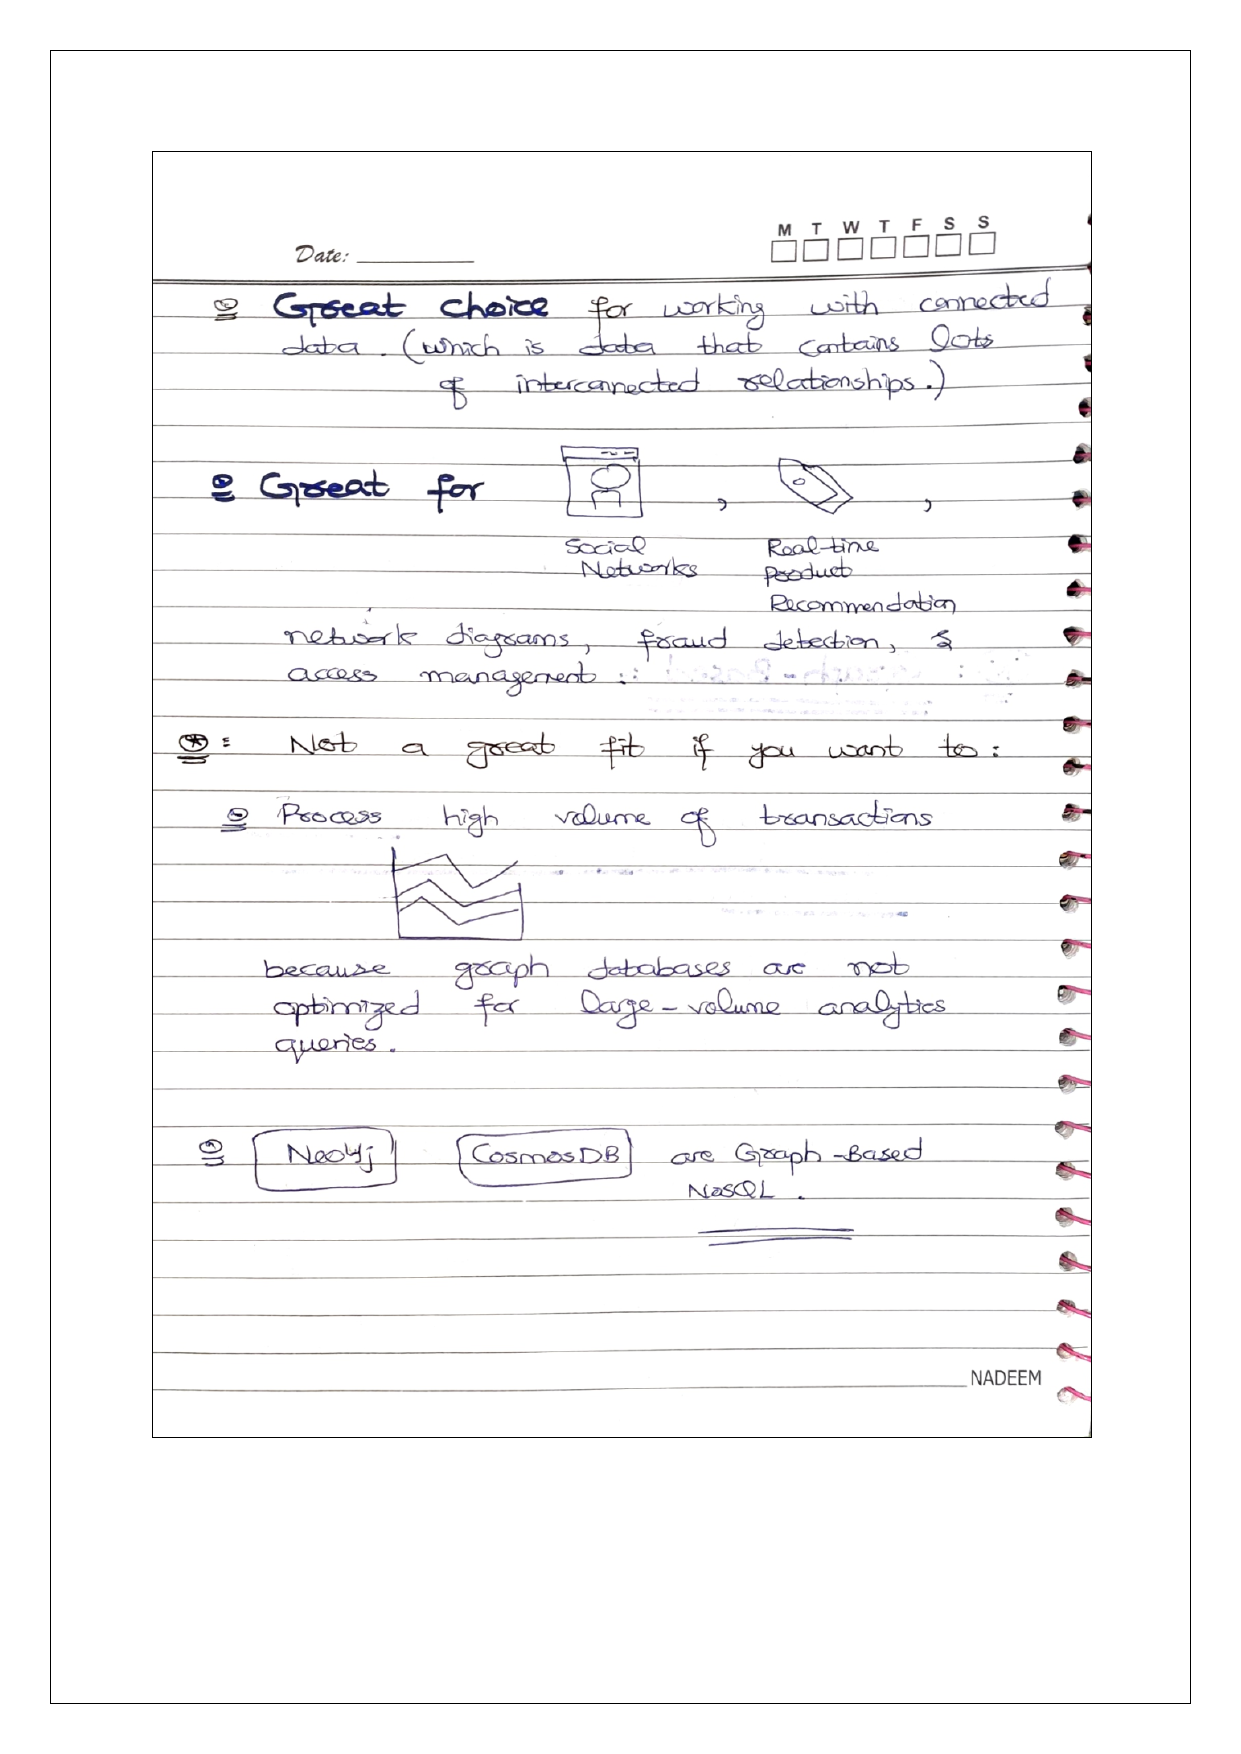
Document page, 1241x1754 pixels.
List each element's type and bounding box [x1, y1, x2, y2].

picture [154, 153, 1091, 1437]
